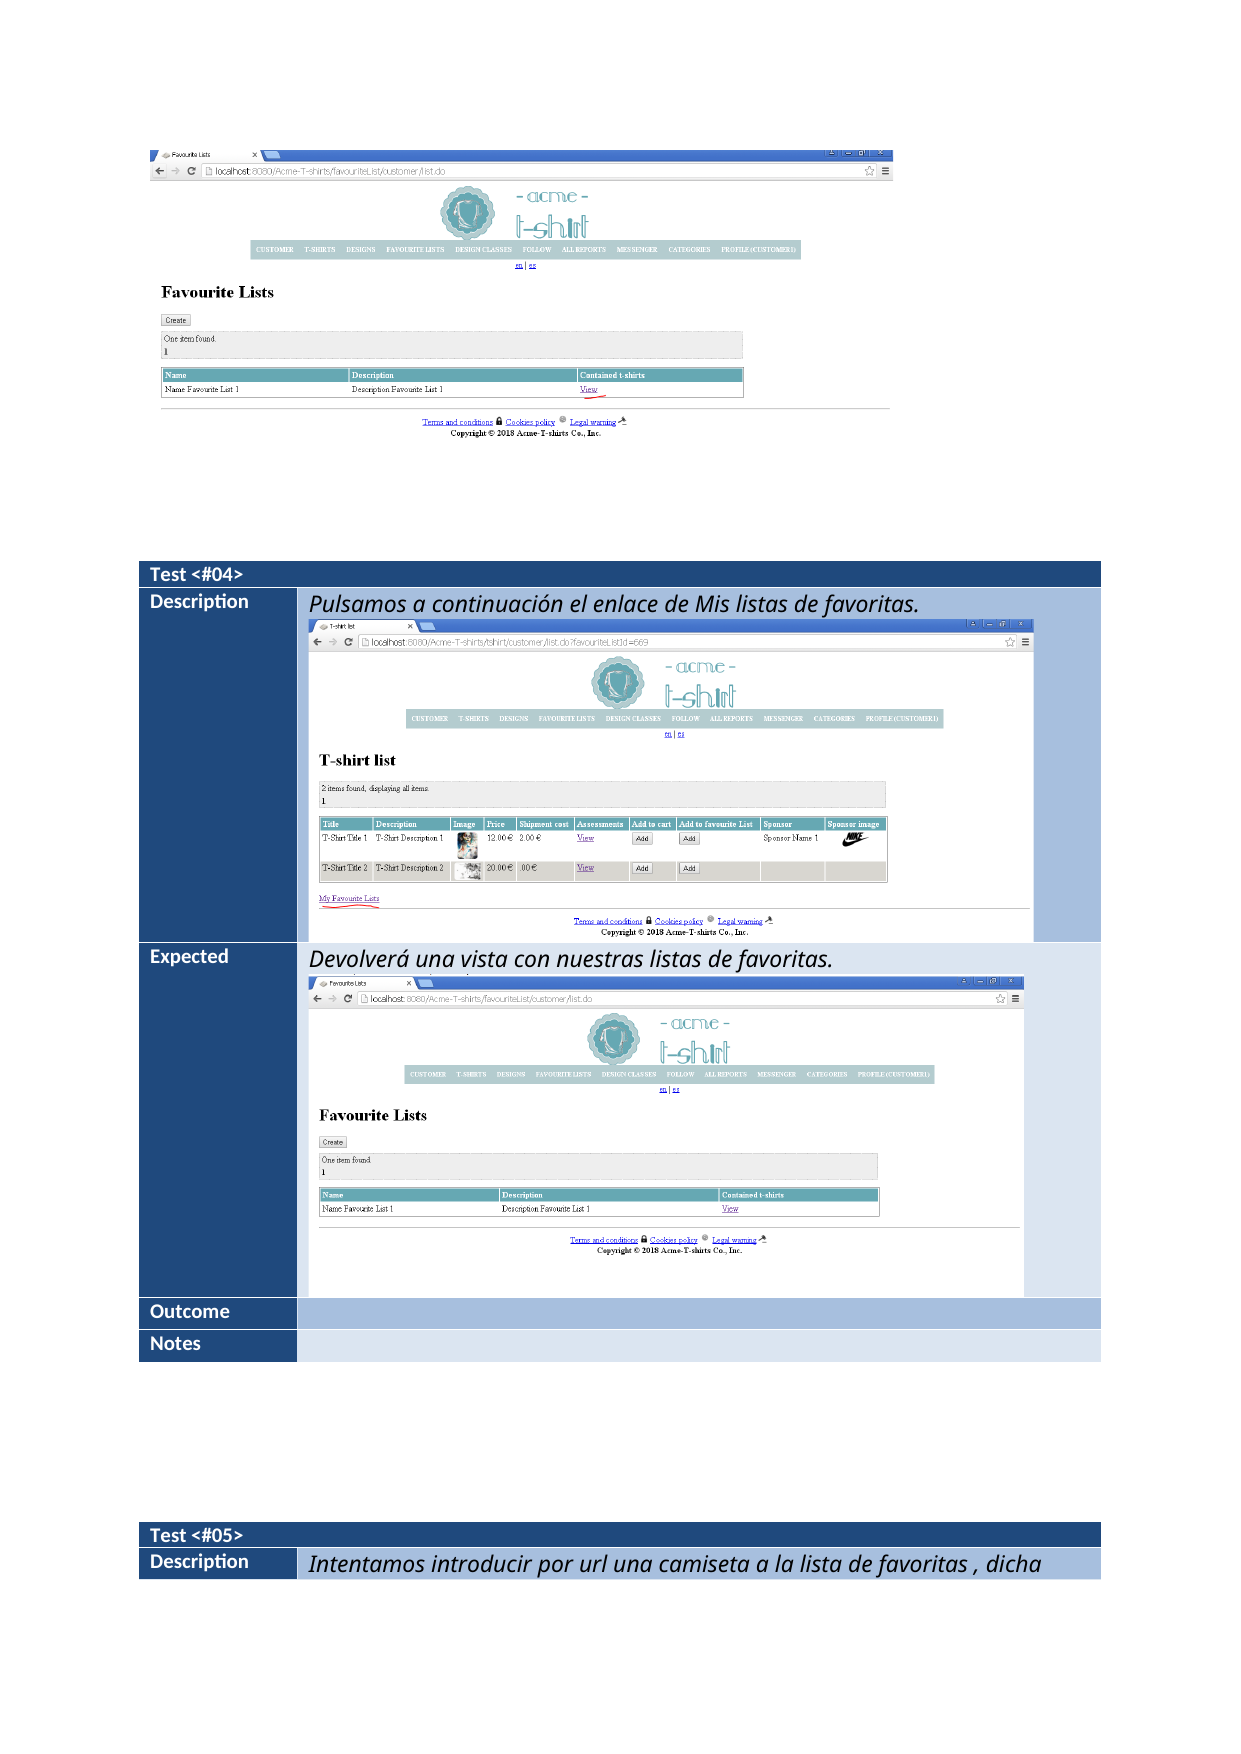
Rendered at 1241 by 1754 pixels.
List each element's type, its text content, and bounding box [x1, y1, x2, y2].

table_cell Description [139, 588, 297, 942]
table_cell [298, 1330, 1101, 1362]
picture [308, 619, 1034, 943]
table_header Test <#04> [139, 561, 1101, 587]
table_cell Outcome [139, 1298, 297, 1329]
picture [308, 974, 1024, 1297]
picture [150, 150, 894, 483]
table_cell Description [139, 1548, 297, 1579]
table_cell Pulsamos a continuación el enlace de Mis listas de favoritas. [298, 588, 1101, 942]
table_cell Devolverá una vista con nuestras listas de favoritas. [298, 943, 1101, 1297]
table_header Test <#05> [139, 1522, 1101, 1547]
table_cell Expected [139, 943, 297, 1297]
table_cell Notes [139, 1330, 297, 1362]
table_cell [298, 1298, 1101, 1329]
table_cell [298, 1548, 1101, 1579]
